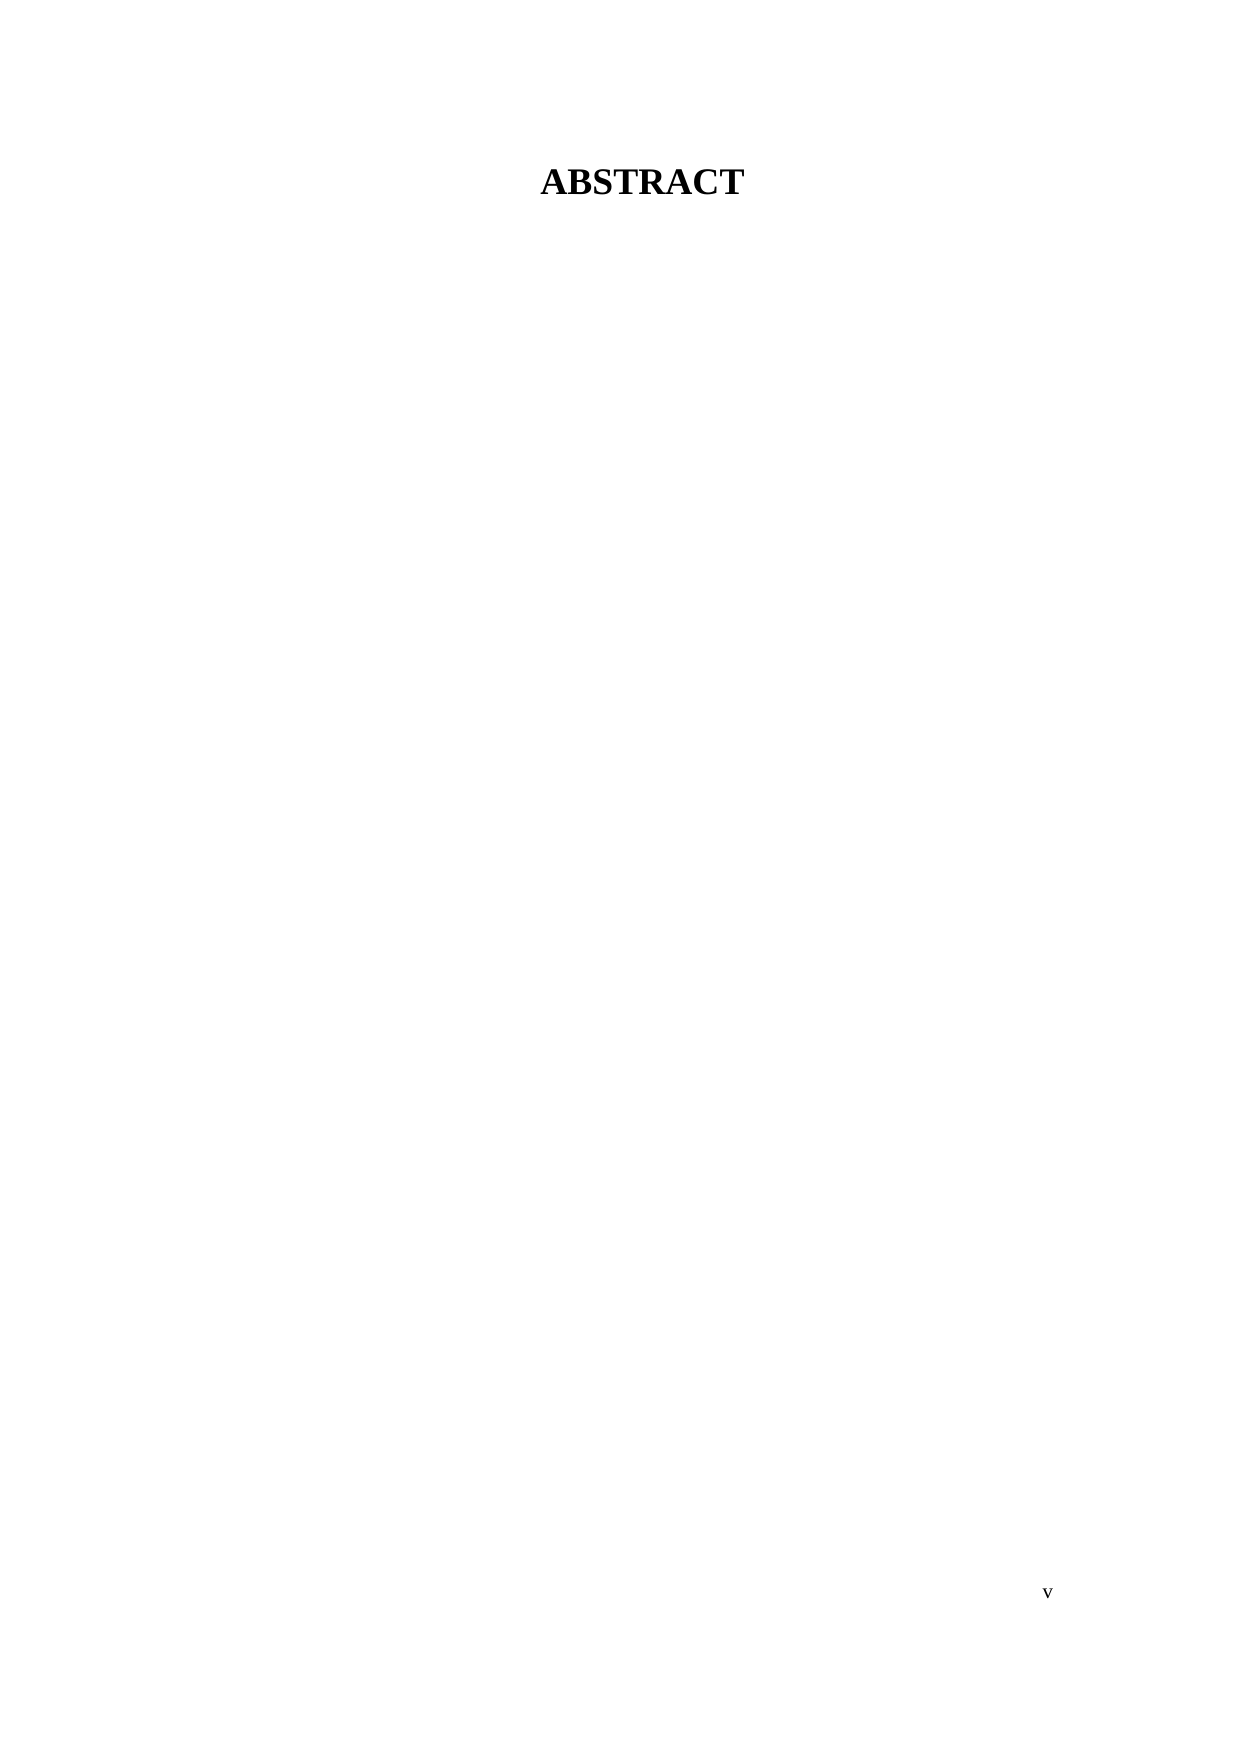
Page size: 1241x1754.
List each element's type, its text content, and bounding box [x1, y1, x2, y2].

title ABSTRACT [187, 159, 1053, 202]
